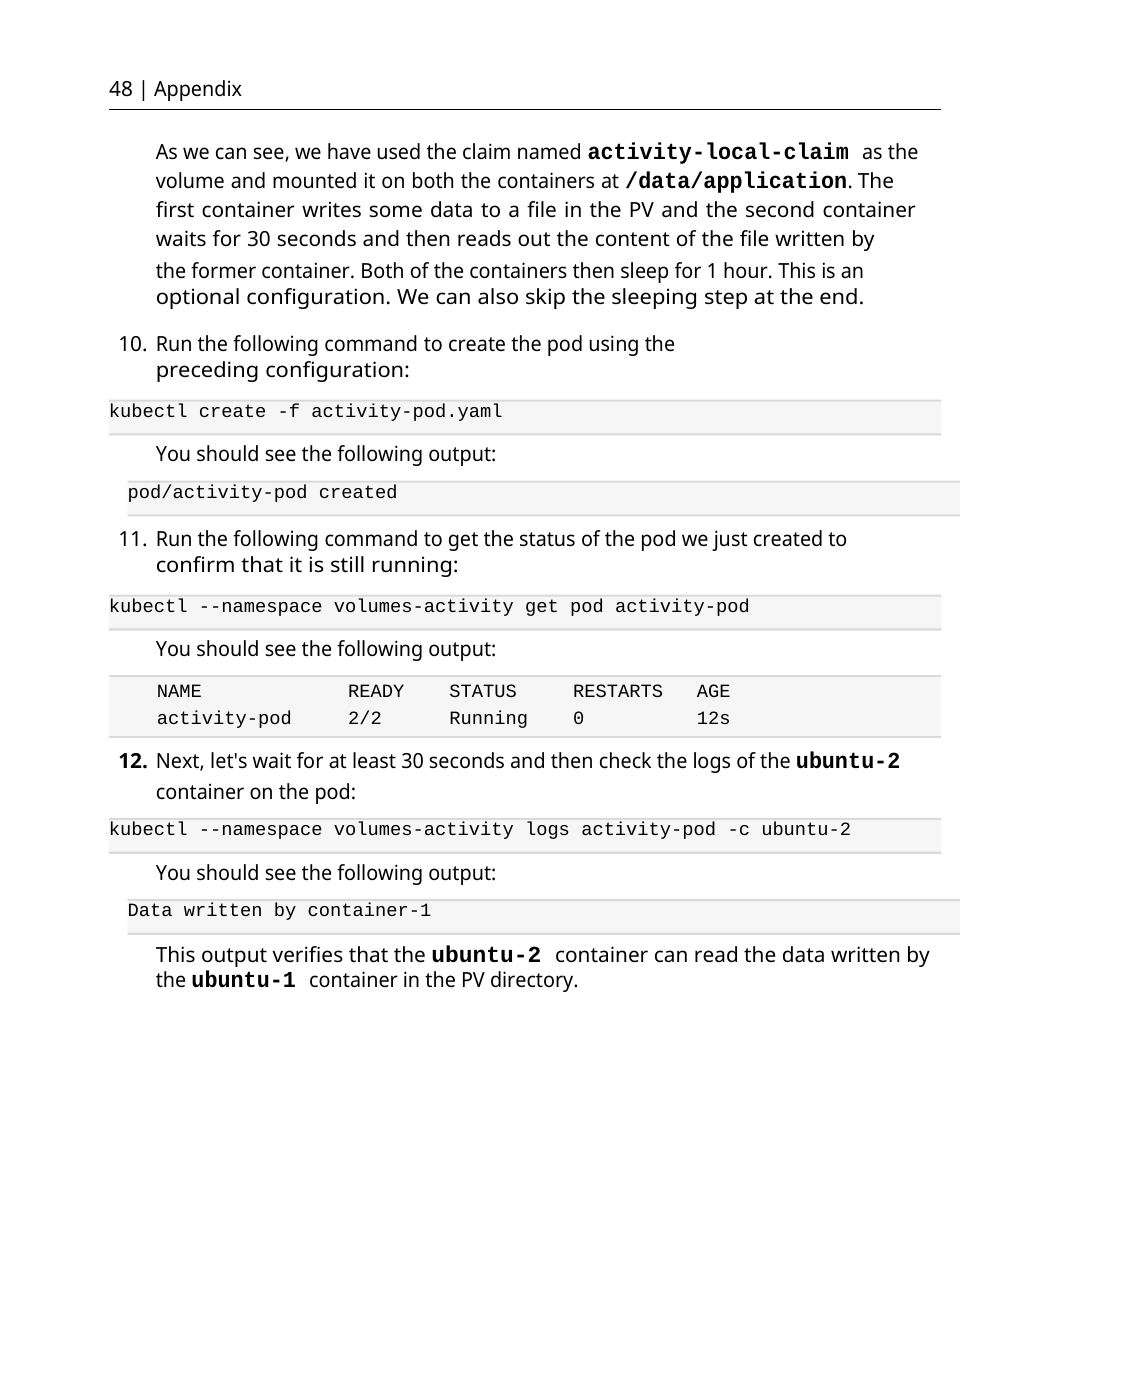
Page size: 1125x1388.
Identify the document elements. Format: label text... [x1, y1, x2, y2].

text As we can see, we have used the claim named activity-local-claim as the volume and mounted it on both the containers at /data/application. The first container writes some data to a file in the PV and the second container waits for 30 seconds and then reads out the content of the file written by [156, 136, 928, 252]
text confirm that it is still running: [156, 552, 1029, 577]
text You should see the following output: [156, 596, 1029, 663]
list Run the following command to get the status of the pod we just created to [118, 521, 1029, 552]
table_cell Running [426, 705, 549, 736]
table_cell activity-pod [109, 705, 319, 736]
text container on the pod: [156, 774, 1029, 805]
table_header NAME [109, 677, 319, 705]
text preceding configuration: [156, 357, 1029, 382]
table_header RESTARTS [549, 677, 679, 705]
table_header AGE [679, 677, 941, 705]
table_header READY [319, 677, 426, 705]
table_cell 2/2 [319, 705, 426, 736]
text You should see the following output: [156, 401, 1029, 468]
list Run the following command to create the pod using the [118, 326, 1029, 357]
list Next, let's wait for at least 30 seconds and then check the logs of the ubuntu-2 [118, 744, 1029, 774]
table_header STATUS [426, 677, 549, 705]
text You should see the following output: [156, 809, 1029, 886]
table_cell 0 [549, 705, 679, 736]
text the former container. Both of the containers then sleep for 1 hour. This is an [156, 253, 1029, 284]
text optional configuration. We can also skip the sleeping step at the end. [156, 284, 1029, 309]
text This output verifies that the ubuntu-2 container can read the data written by the ubuntu-1 container in the PV directory. [156, 941, 932, 994]
table_cell 12s [679, 705, 941, 736]
